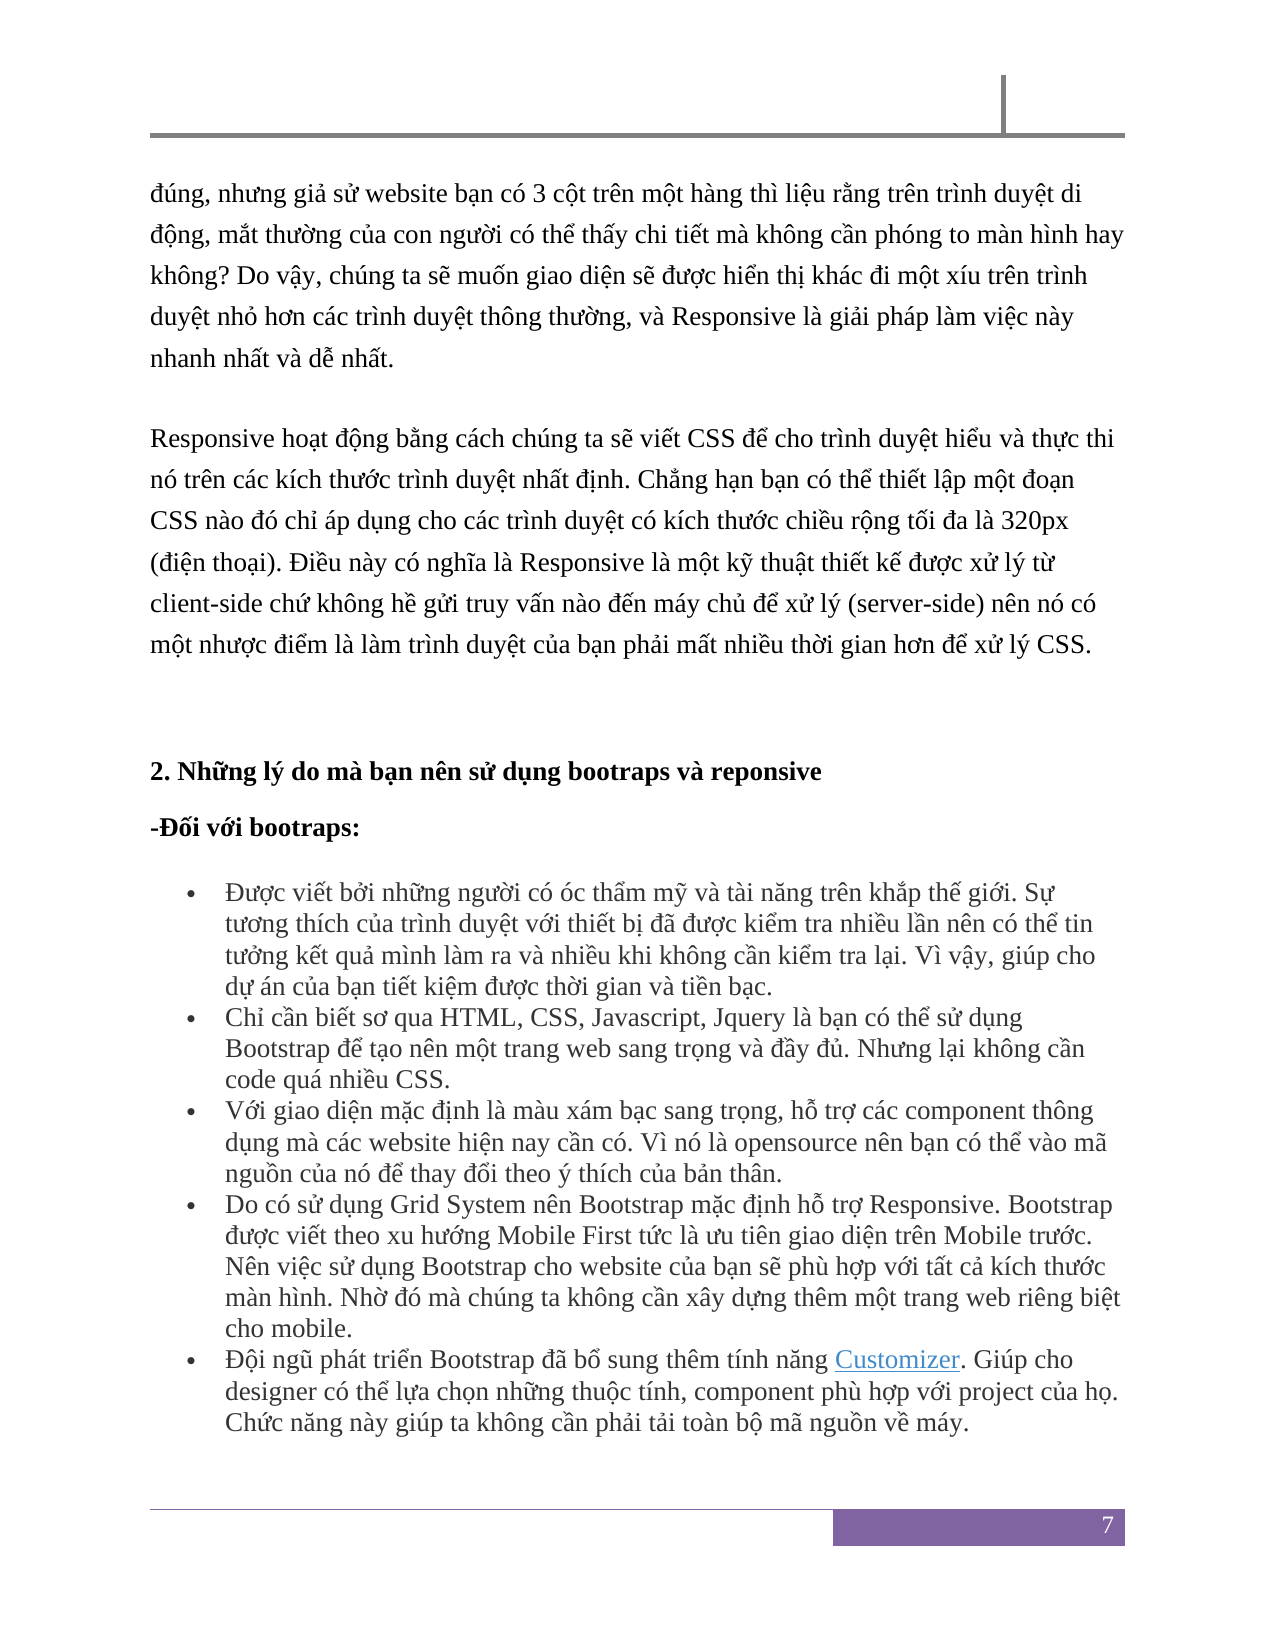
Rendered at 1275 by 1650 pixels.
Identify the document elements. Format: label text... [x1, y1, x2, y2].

text -Đối với bootraps: [150, 812, 1125, 843]
list Do có sử dụng Grid System nên Bootstrap mặc định hỗ trợ Responsive. Bootstrap được viết theo xu hướng Mobile First tức là ưu tiên giao diện trên Mobile trước. Nên việc sử dụng Bootstrap cho website của bạn sẽ phù hợp với tất cả kích thước màn hình. Nhờ đó mà chúng ta không cần xây dựng thêm một trang web riêng biệt cho mobile. [187, 1188, 1125, 1344]
list Với giao diện mặc định là màu xám bạc sang trọng, hỗ trợ các component thông dụng mà các website hiện nay cần có. Vì nó là opensource nên bạn có thể vào mã nguồn của nó để thay đổi theo ý thích của bản thân. [187, 1094, 1125, 1188]
list Đội ngũ phát triển Bootstrap đã bổ sung thêm tính năng Customizer. Giúp cho designer có thể lựa chọn những thuộc tính, component phù hợp với project của họ. Chức năng này giúp ta không cần phải tải toàn bộ mã nguồn về máy. [187, 1344, 1125, 1437]
text 2. Những lý do mà bạn nên sử dụng bootraps và reponsive [150, 755, 1125, 786]
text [150, 167, 1125, 373]
list Chỉ cần biết sơ qua HTML, CSS, Javascript, Jquery là bạn có thể sử dụng Bootstrap để tạo nên một trang web sang trọng và đầy đủ. Nhưng lại không cần code quá nhiều CSS. [187, 1001, 1125, 1094]
text Responsive hoạt động bằng cách chúng ta sẽ viết CSS để cho trình duyệt hiểu và thực thi nó trên các kích thước trình duyệt nhất định. Chẳng hạn bạn có thể thiết lập một đoạn CSS nào đó chỉ áp dụng cho các trình duyệt có kích thước chiều rộng tối đa là 320px (điện thoại). Điều này có nghĩa là Responsive là một kỹ thuật thiết kế được xử lý từ client-side chứ không hề gửi truy vấn nào đến máy chủ để xử lý (server-side) nên nó có một nhược điểm là làm trình duyệt của bạn phải mất nhiều thời gian hơn để xử lý CSS. [150, 412, 1125, 659]
list Được viết bởi những người có óc thẩm mỹ và tài năng trên khắp thế giới. Sự tương thích của trình duyệt với thiết bị đã được kiểm tra nhiều lần nên có thể tin tưởng kết quả mình làm ra và nhiều khi không cần kiểm tra lại. Vì vậy, giúp cho dự án của bạn tiết kiệm được thời gian và tiền bạc. [187, 876, 1125, 1001]
